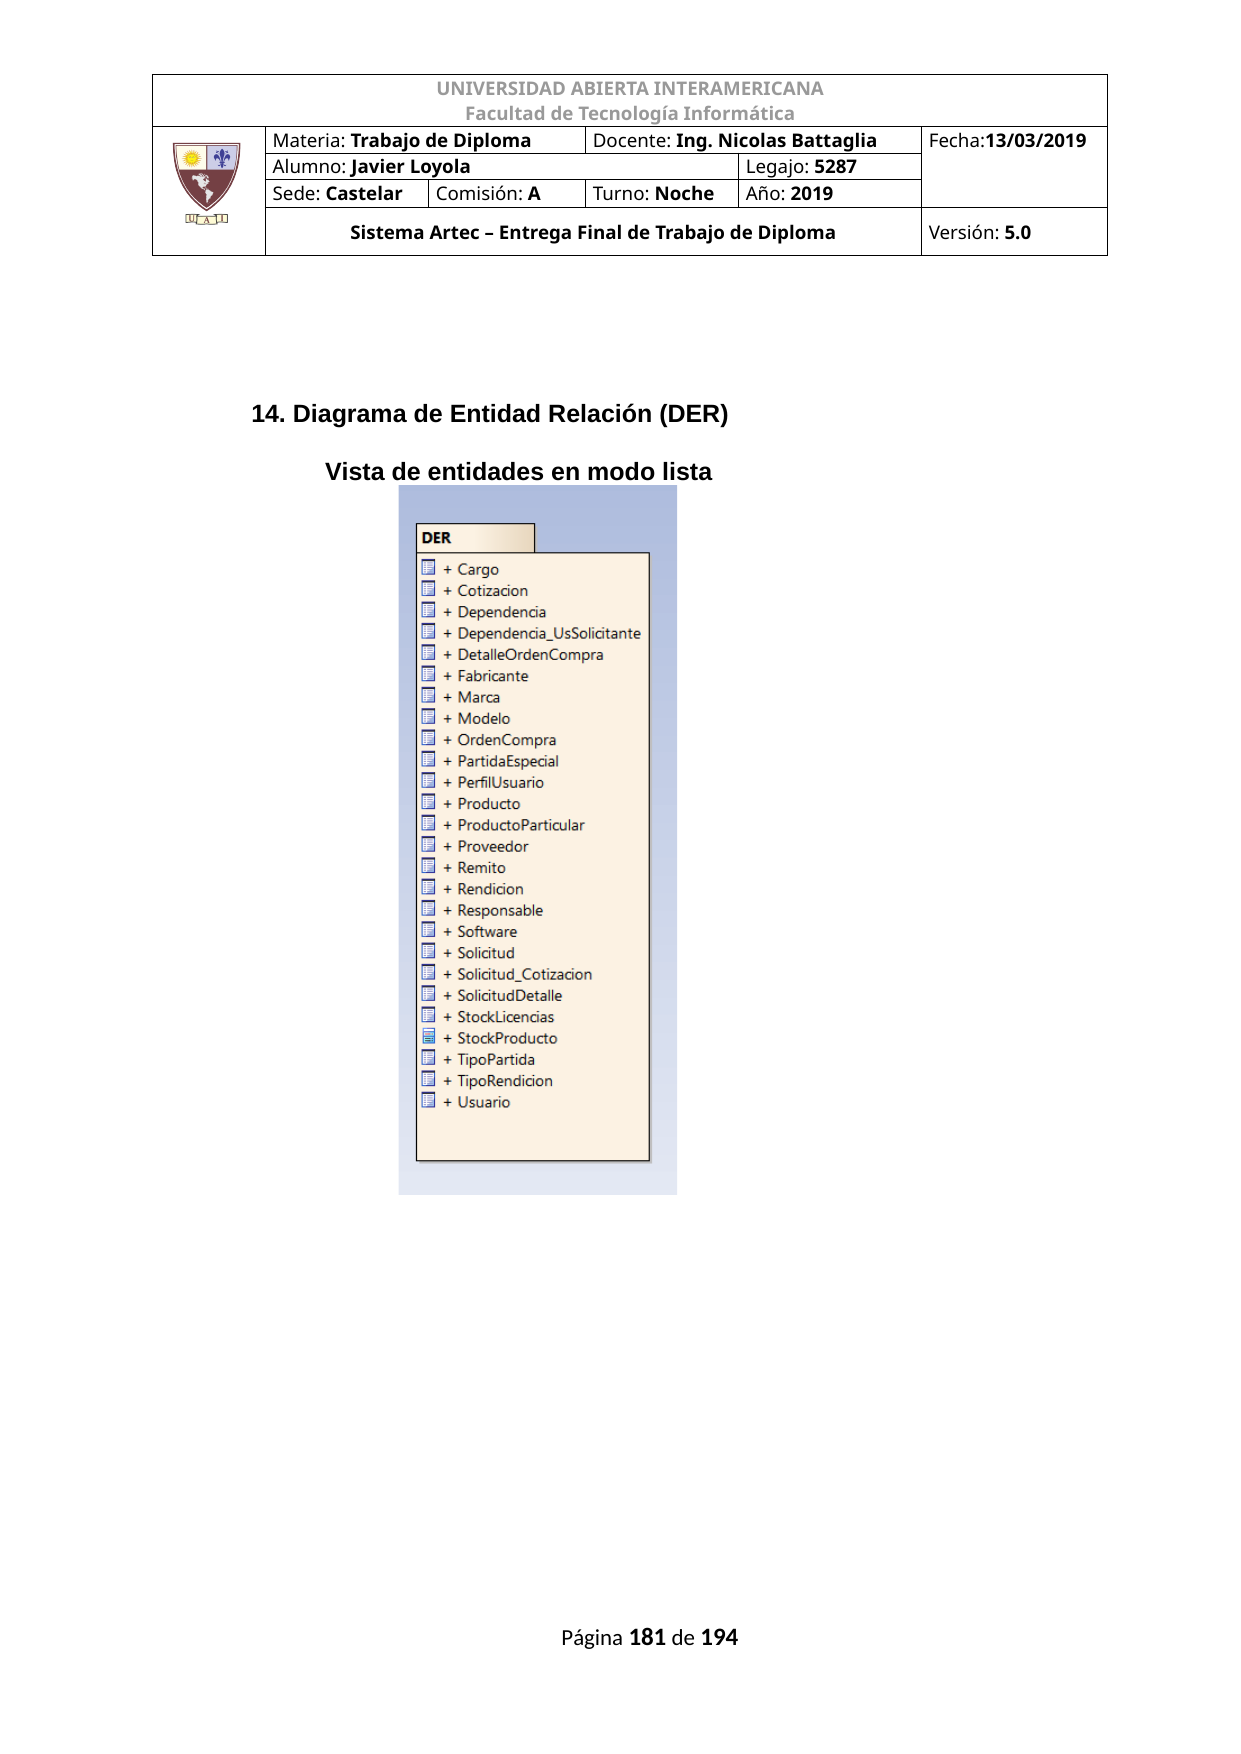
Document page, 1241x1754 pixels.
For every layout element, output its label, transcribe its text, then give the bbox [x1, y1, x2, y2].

picture [398, 485, 678, 1195]
picture [157, 136, 257, 228]
text 14. Diagrama de Entidad Relación (DER) [177, 399, 1122, 428]
text Vista de entidades en modo lista [177, 457, 1122, 486]
